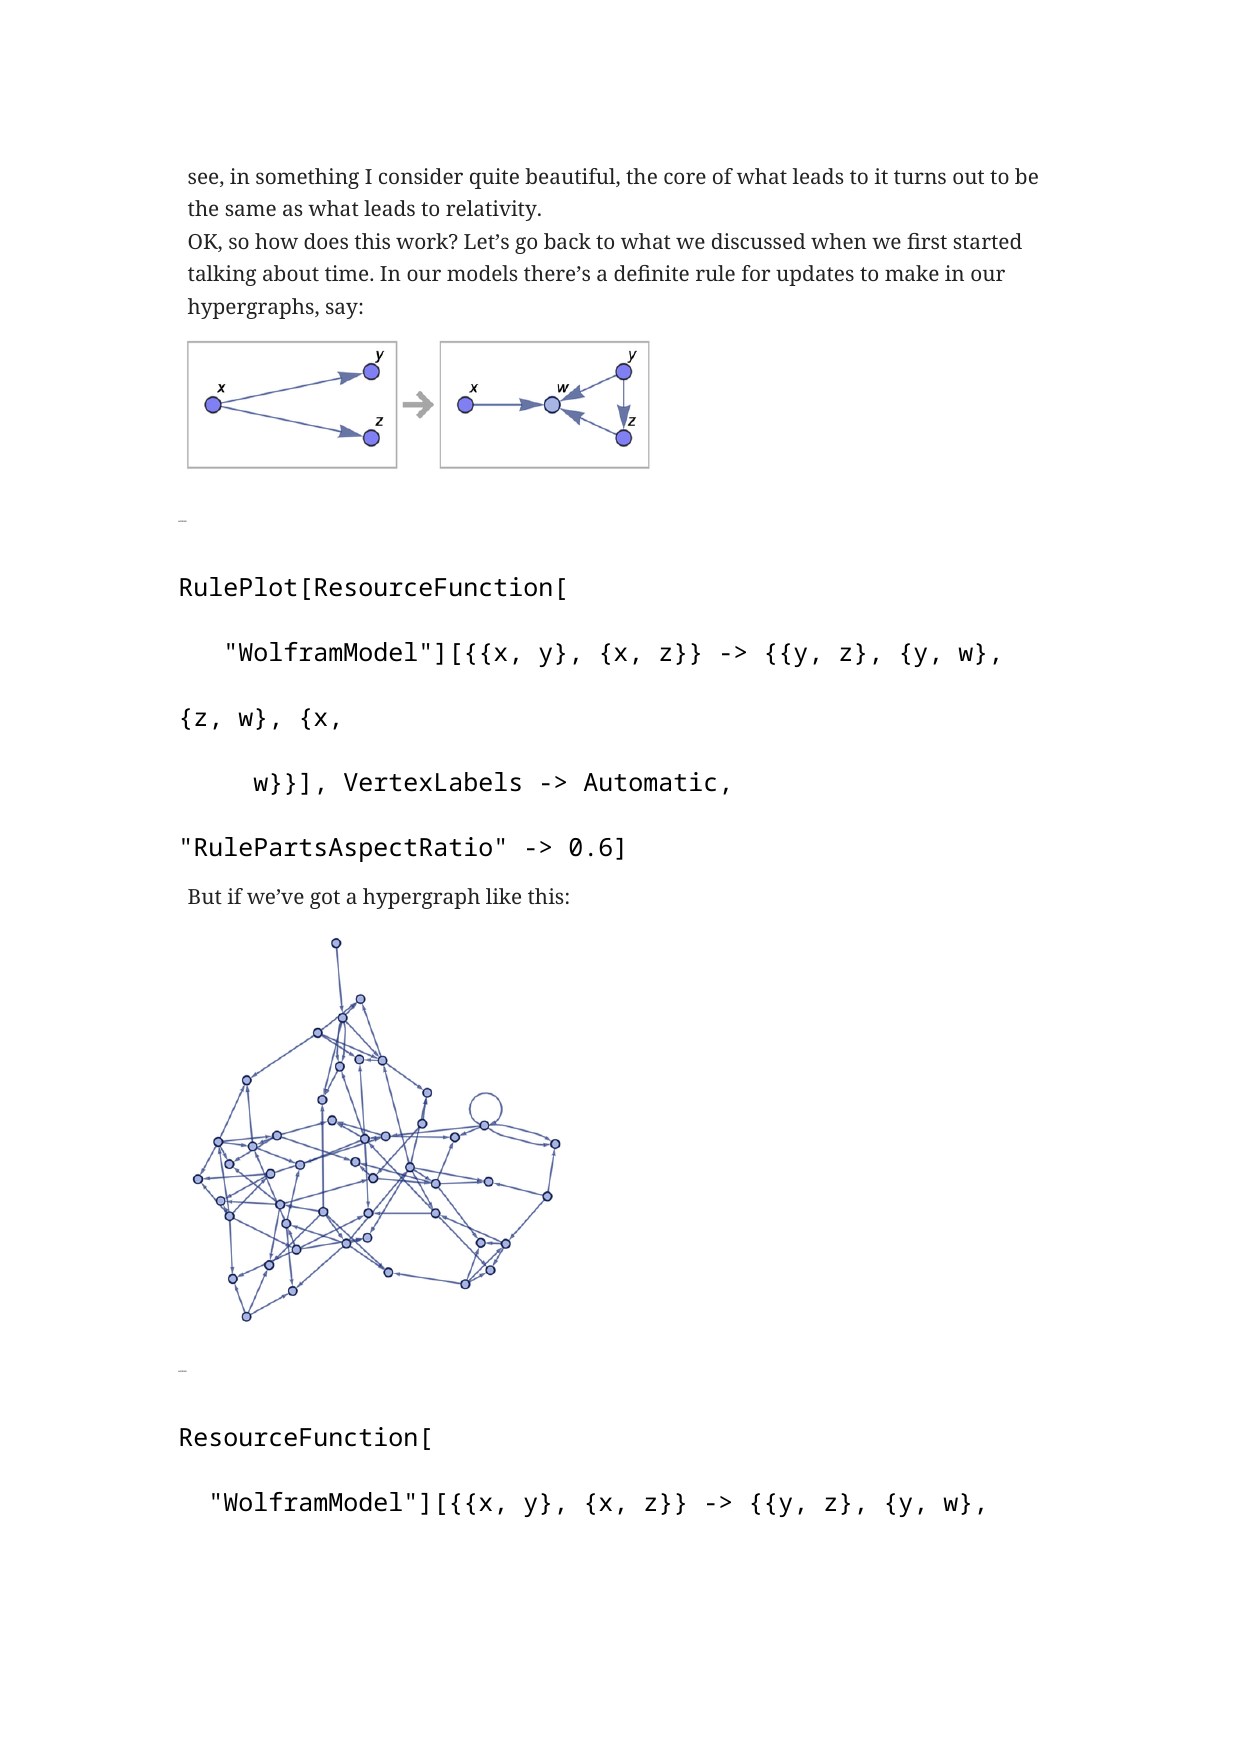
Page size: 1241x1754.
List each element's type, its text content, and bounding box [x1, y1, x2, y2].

picture [178, 333, 663, 484]
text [187, 162, 1053, 227]
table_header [172, 915, 1053, 1537]
text But if we’ve got a hypergraph like this: [187, 882, 1053, 914]
picture [178, 930, 589, 1328]
table_header &#10005 RulePlot[ResourceFunction[ "WolframModel"][{{x, y}, {x, z}} -> {{y, z}, {y, w}, {z, w}, {x, w}}], VertexLabels -> Automatic, "RulePartsAspectRatio" -> 0.6] [172, 325, 1053, 882]
text OK, so how does this work? Let’s go back to what we discussed when we first started talking about time. In our models there’s a definite rule for updates to make in our hypergraphs, say: [187, 227, 1053, 324]
